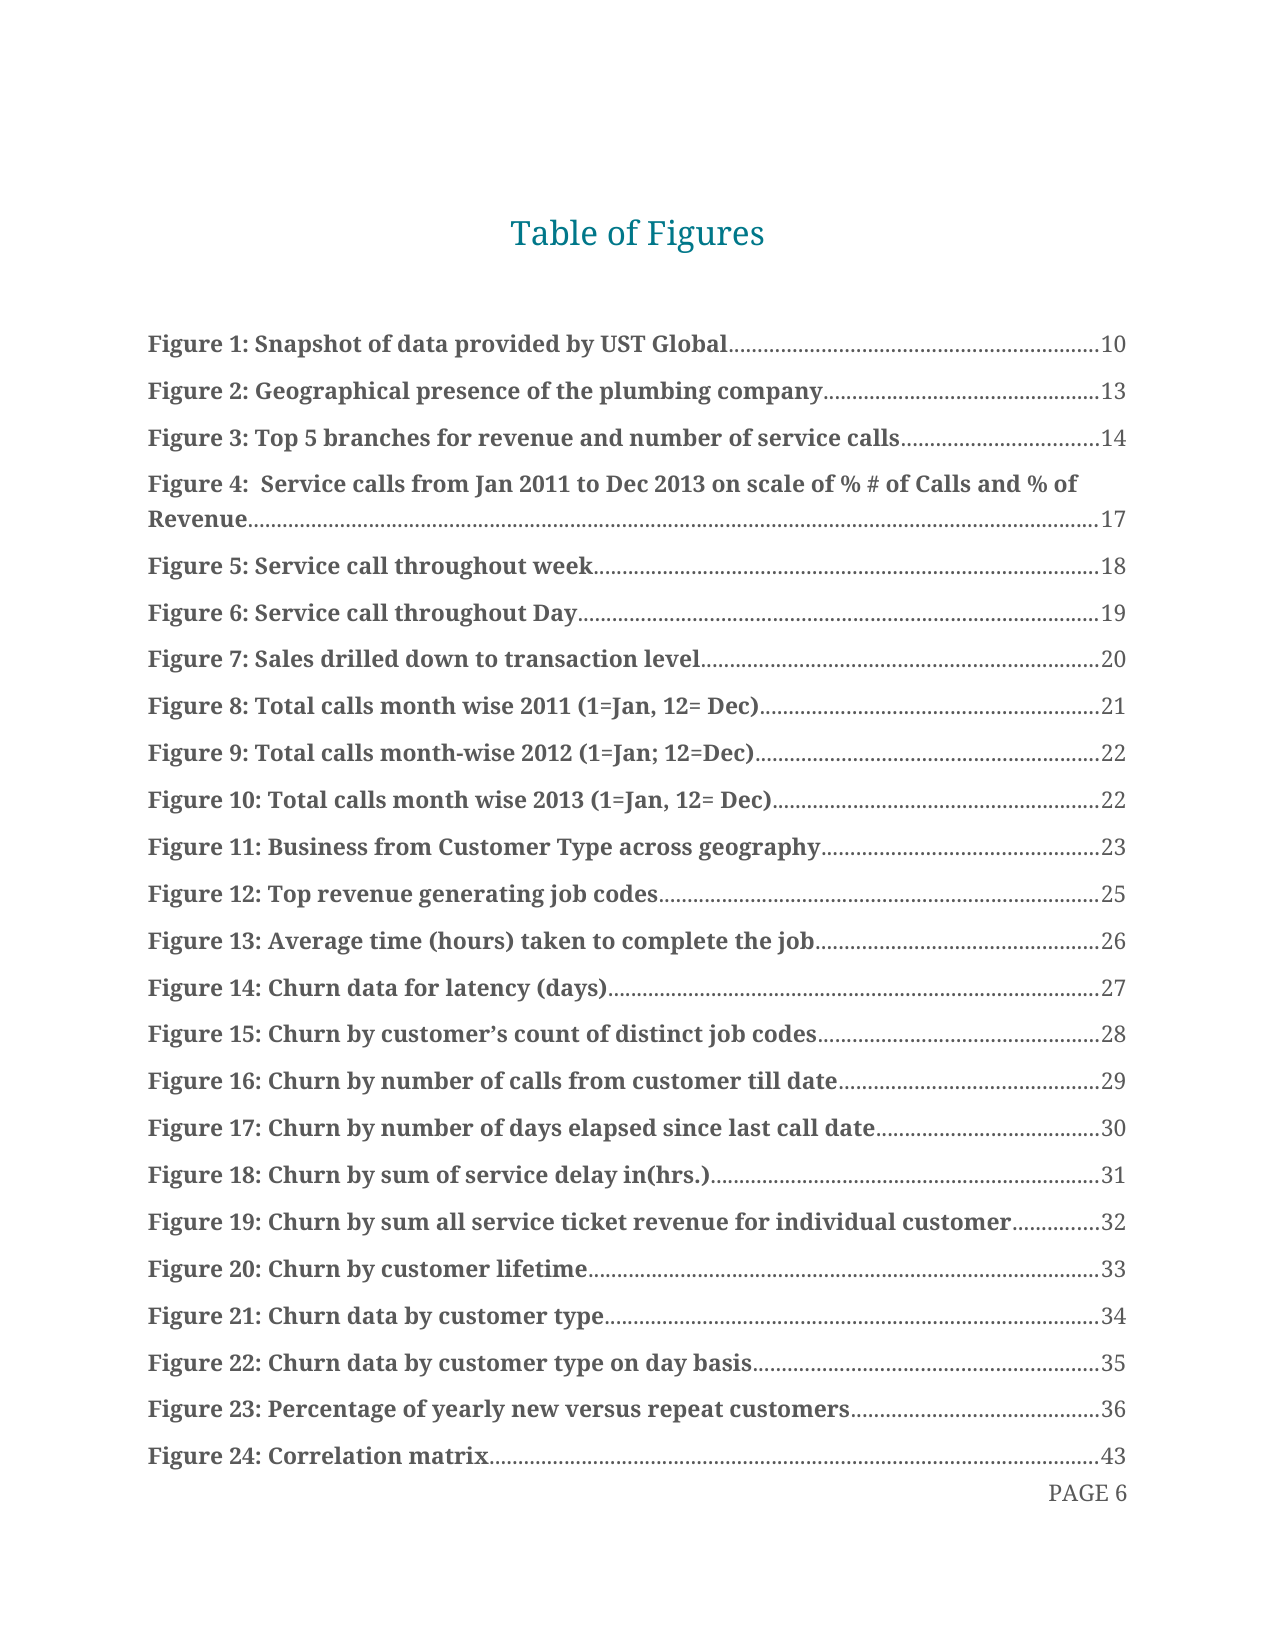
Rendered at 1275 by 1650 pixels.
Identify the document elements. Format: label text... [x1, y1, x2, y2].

text Figure 14: Churn data for latency (days) 27 [148, 972, 1127, 1003]
text Figure 21: Churn data by customer type 34 [148, 1300, 1127, 1331]
text Figure 18: Churn by sum of service delay in(hrs.) 31 [148, 1159, 1127, 1190]
text Figure 13: Average time (hours) taken to complete the job 26 [148, 925, 1127, 956]
text Figure 17: Churn by number of days elapsed since last call date 30 [148, 1112, 1127, 1143]
text Figure 15: Churn by customer’s count of distinct job codes 28 [148, 1018, 1127, 1050]
text Figure 8: Total calls month wise 2011 (1=Jan, 12= Dec) 21 [148, 690, 1127, 722]
text Figure 3: Top 5 branches for revenue and number of service calls 14 [148, 422, 1127, 453]
text Figure 19: Churn by sum all service ticket revenue for individual customer 32 [148, 1206, 1127, 1237]
text Figure 11: Business from Customer Type across geography 23 [148, 831, 1127, 862]
text Figure 1: Snapshot of data provided by UST Global 10 [148, 328, 1127, 359]
text Figure 24: Correlation matrix 43 [148, 1440, 1127, 1472]
text Figure 12: Top revenue generating job codes 25 [148, 878, 1127, 909]
subtitle Table of Figures [148, 210, 1127, 256]
text Figure 6: Service call throughout Day 19 [148, 597, 1127, 628]
text Figure 5: Service call throughout week 18 [148, 550, 1127, 581]
text Figure 9: Total calls month-wise 2012 (1=Jan; 12=Dec) 22 [148, 737, 1127, 768]
text Figure 16: Churn by number of calls from customer till date 29 [148, 1065, 1127, 1097]
text Figure 7: Sales drilled down to transaction level 20 [148, 643, 1127, 675]
text Figure 2: Geographical presence of the plumbing company 13 [148, 375, 1127, 406]
text Figure 4: Service calls from Jan 2011 to Dec 2013 on scale of % # of Calls and % of Revenue 17 [148, 468, 1127, 534]
text Figure 20: Churn by customer lifetime 33 [148, 1253, 1127, 1284]
text Figure 23: Percentage of yearly new versus repeat customers 36 [148, 1393, 1127, 1425]
text Figure 22: Churn data by customer type on day basis 35 [148, 1347, 1127, 1378]
text Figure 10: Total calls month wise 2013 (1=Jan, 12= Dec) 22 [148, 784, 1127, 815]
